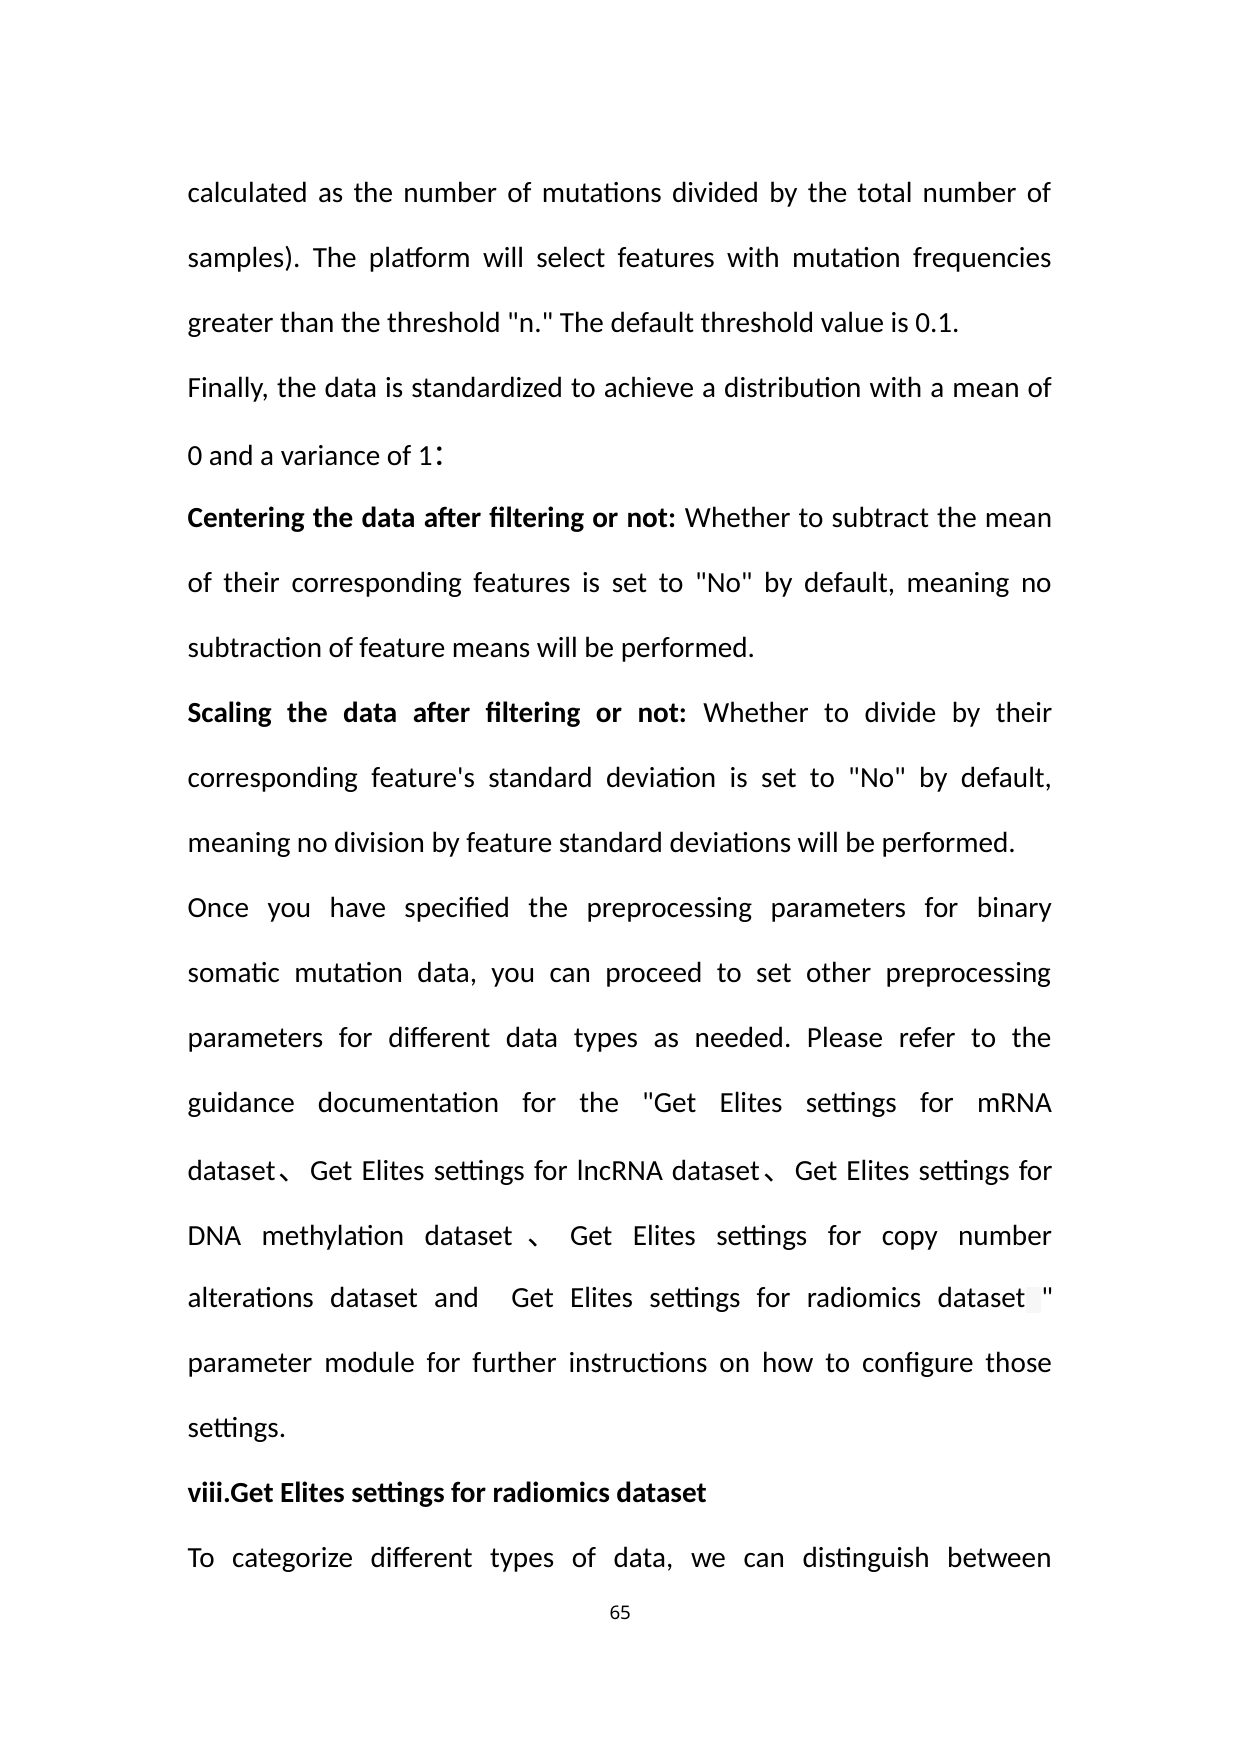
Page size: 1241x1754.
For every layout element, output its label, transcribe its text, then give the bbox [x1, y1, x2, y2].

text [187, 1525, 1053, 1590]
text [187, 160, 1053, 355]
text Scaling the data after filtering or not: Whether to divide by their corresponding feature's standard deviation is set to "No" by default, meaning no division by feature standard deviations will be performed. [187, 680, 1053, 875]
text Finally, the data is standardized to achieve a distribution with a mean of 0 and a variance of 1： [187, 355, 1053, 485]
text Once you have specified the preprocessing parameters for binary somatic mutation data, you can proceed to set other preprocessing parameters for different data types as needed. Please refer to the guidance documentation for the "Get Elites settings for mRNA dataset、Get Elites settings for lncRNA dataset、Get Elites settings for DNA methylation dataset、Get Elites settings for copy number alterations dataset and Get Elites settings for radiomics dataset " parameter module for further instructions on how to configure those settings. [187, 875, 1053, 1460]
text Centering the data after filtering or not: Whether to subtract the mean of their corresponding features is set to "No" by default, meaning no subtraction of feature means will be performed. [187, 485, 1053, 680]
subtitle viii.Get Elites settings for radiomics dataset [187, 1460, 1053, 1525]
